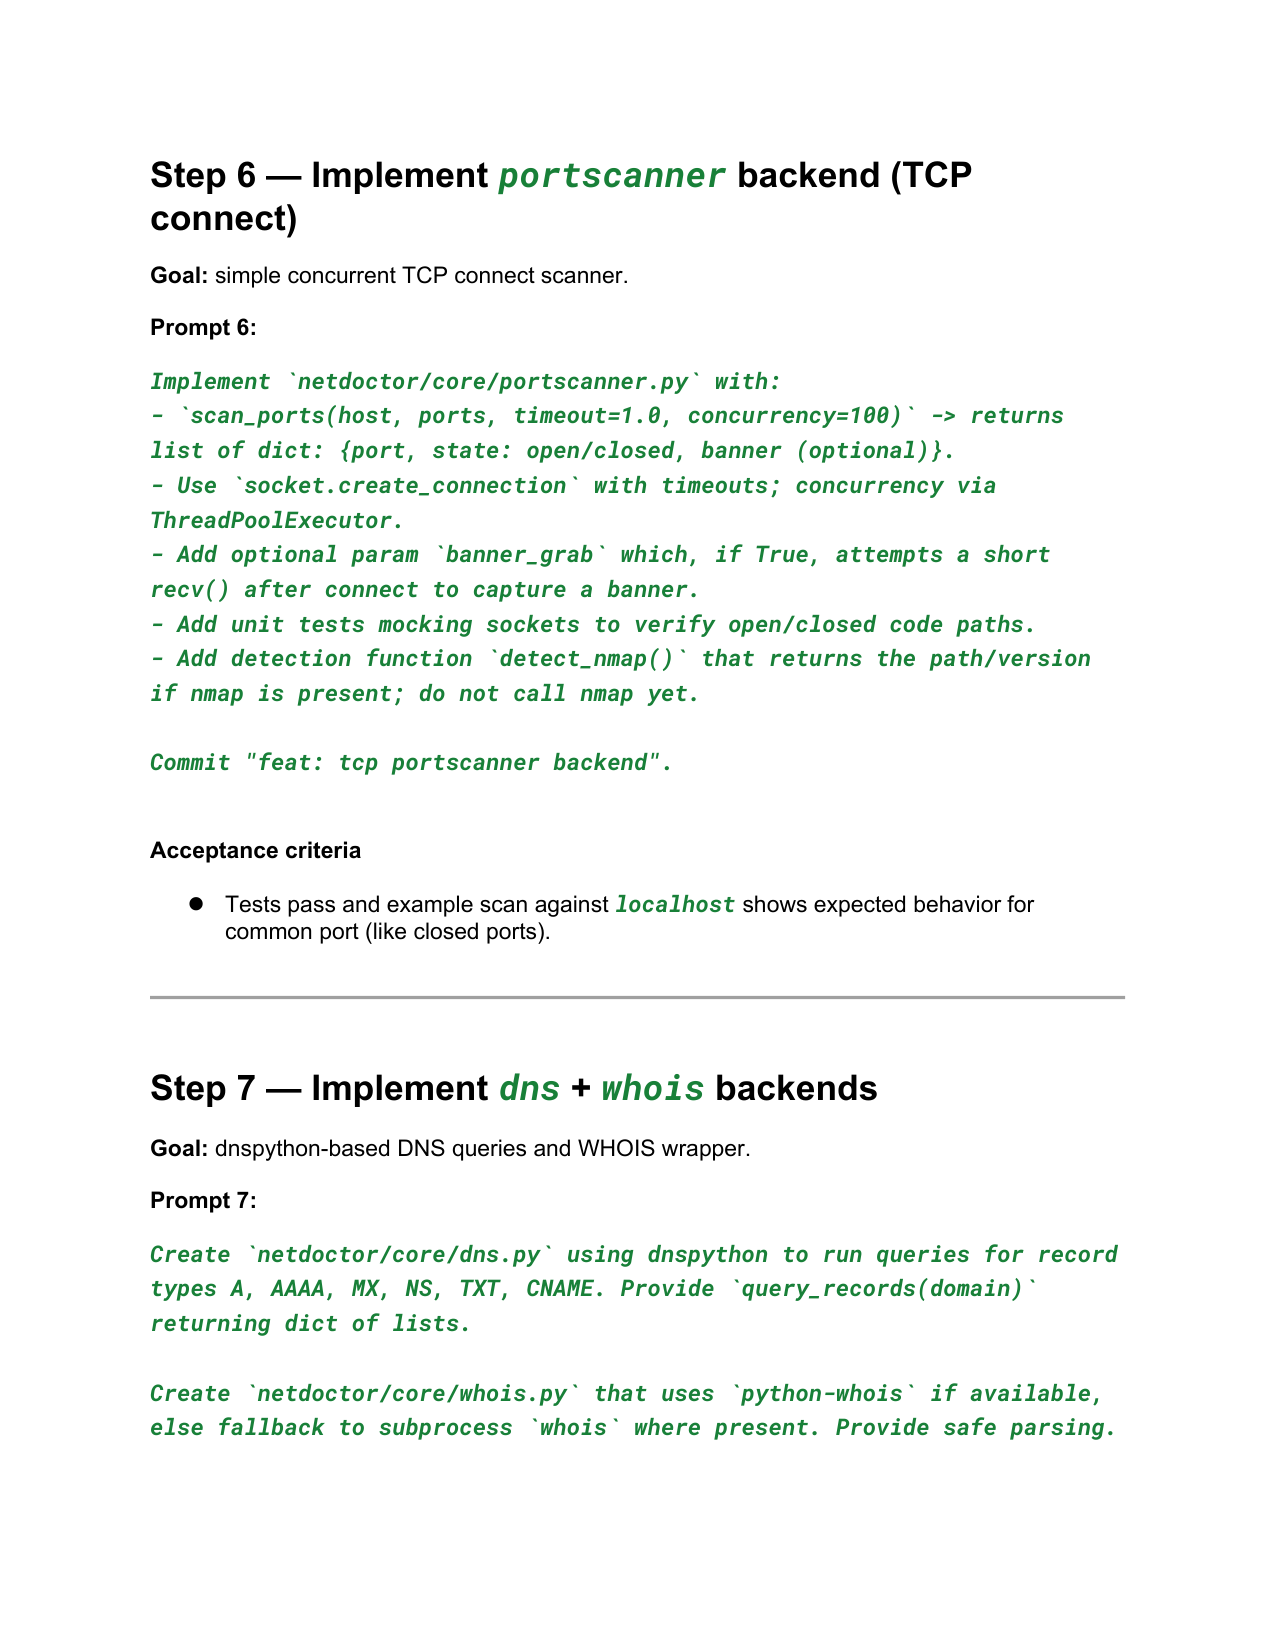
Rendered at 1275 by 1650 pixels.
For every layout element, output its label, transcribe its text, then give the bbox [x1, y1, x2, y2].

text - `scan_ports(host, ports, timeout=1.0, concurrency=100)` -> returns list of dict: {port, state: open/closed, banner (optional)}. [150, 400, 1125, 465]
text Prompt 7: [150, 1187, 1125, 1213]
text Create `netdoctor/core/whois.py` that uses `python-whois` if available, else fallback to subprocess `whois` where present. Provide safe parsing. [150, 1377, 1125, 1442]
text - Add detection function `detect_nmap()` that returns the path/version if nmap is present; do not call nmap yet. [150, 643, 1125, 708]
text Implement `netdoctor/core/portscanner.py` with: [150, 365, 1125, 395]
text Create `netdoctor/core/dns.py` using dnspython to run queries for record types A, AAAA, MX, NS, TXT, CNAME. Provide `query_records(domain)` returning dict of lists. [150, 1238, 1125, 1338]
subtitle Step 6 — Implement portscanner backend (TCP connect) [150, 150, 1125, 237]
list Tests pass and example scan against localhost shows expected behavior for common port (like closed ports). [187, 888, 1125, 971]
text - Use `socket.create_connection` with timeouts; concurrency via ThreadPoolExecutor. [150, 469, 1125, 534]
text Goal: simple concurrent TCP connect scanner. [150, 262, 1125, 289]
text Prompt 6: [150, 314, 1125, 340]
text Acceptance criteria [150, 837, 1125, 863]
text - Add optional param `banner_grab` which, if True, attempts a short recv() after connect to capture a banner. [150, 539, 1125, 603]
text Commit "feat: tcp portscanner backend". [150, 747, 1125, 777]
text - Add unit tests mocking sockets to verify open/closed code paths. [150, 608, 1125, 638]
subtitle Step 7 — Implement dns + whois backends [150, 1064, 1125, 1110]
text Goal: dnspython-based DNS queries and WHOIS wrapper. [150, 1135, 1125, 1162]
